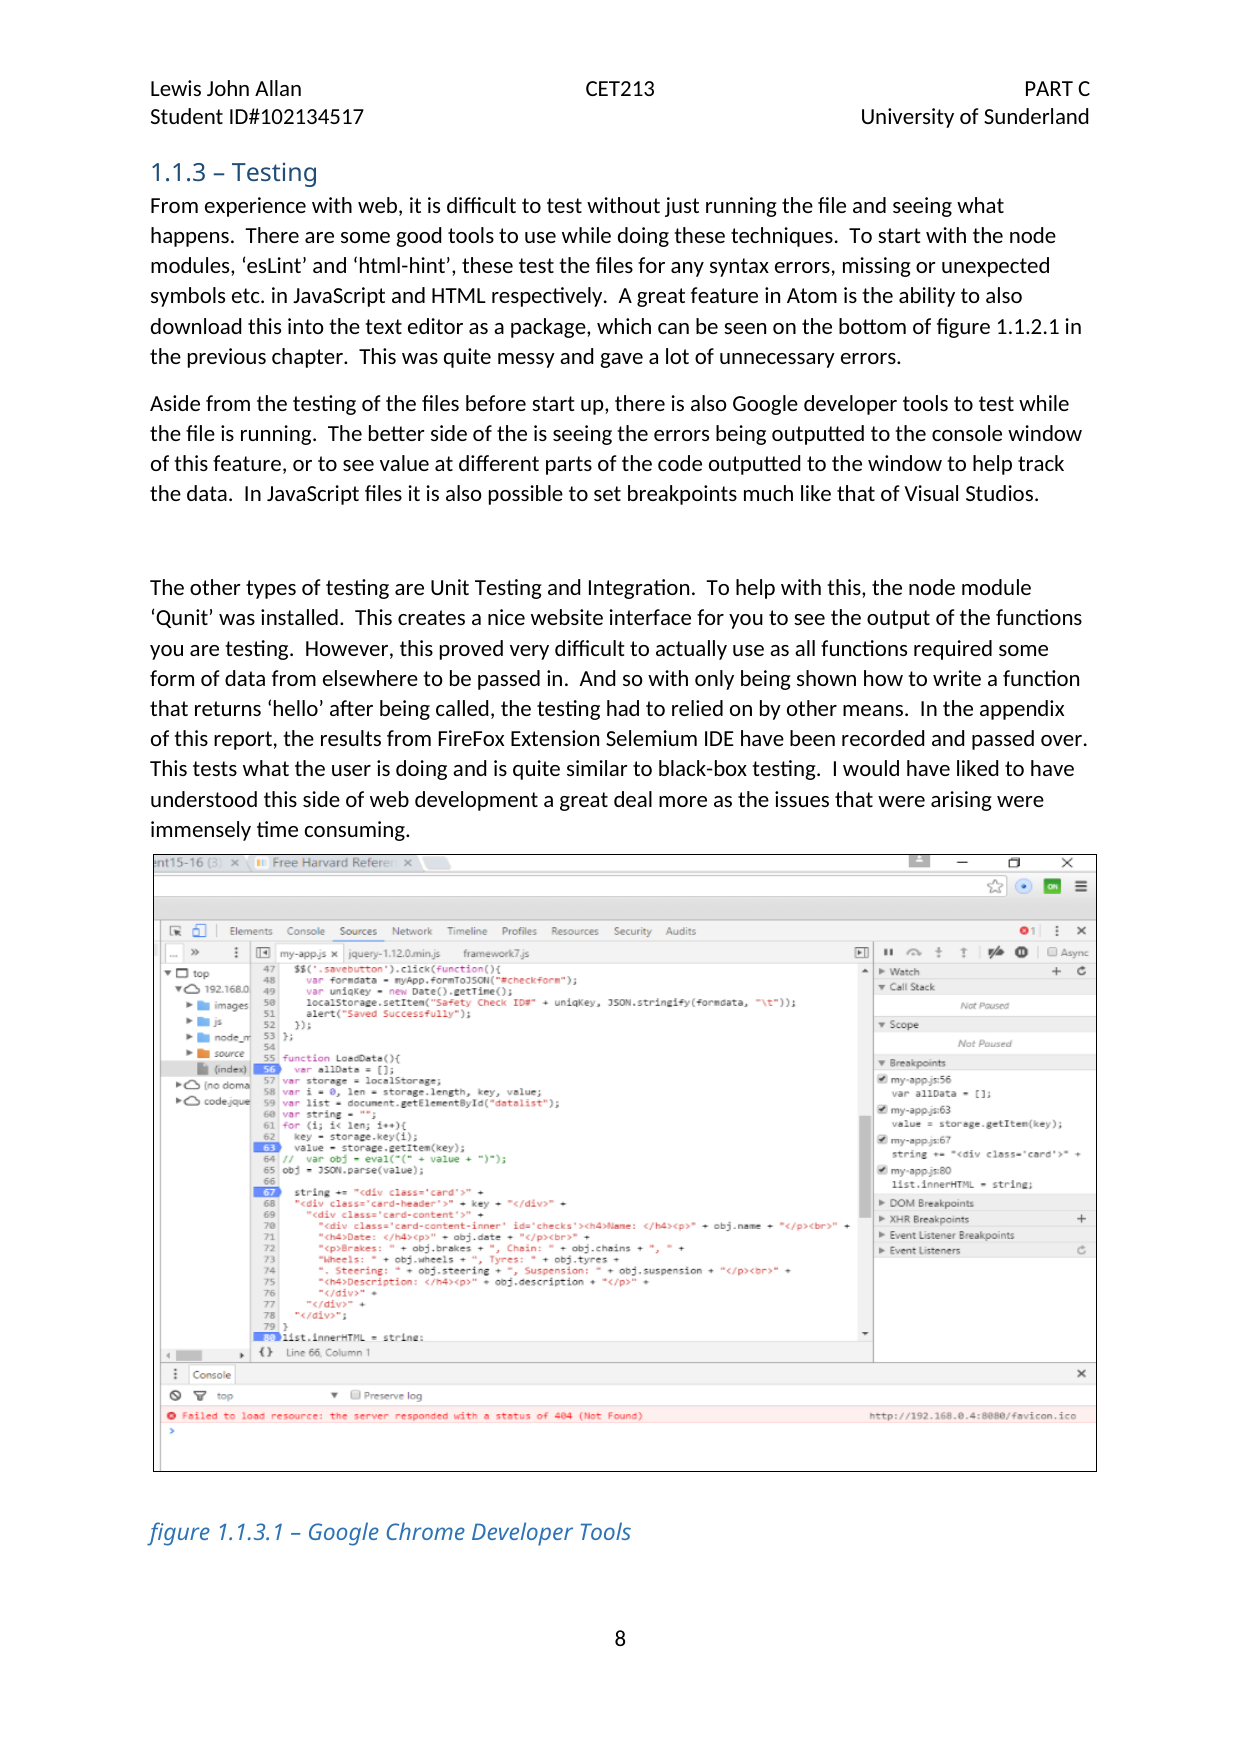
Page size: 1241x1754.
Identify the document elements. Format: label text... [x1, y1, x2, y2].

text The other types of testing are Unit Testing and Integration. To help with this, the node module ‘Qunit’ was installed. This creates a nice website interface for you to see the output of the functions you are testing. However, this proved very difficult to actually use as all functions required some form of data from elsewhere to be passed in. And so with only being shown how to write a function that returns ‘hello’ after being called, the testing had to relied on by other means. In the appendix of this report, the results from FireFox Extension Selemium IDE have been recorded and passed over. This tests what the user is doing and is quite similar to black-box testing. I would have liked to have understood this side of web development a great deal more as the issues that were arising were immensely time consuming. [150, 573, 1090, 843]
subtitle 1.1.3 – Testing [150, 154, 1090, 188]
text Aside from the testing of the files before start up, there is also Google developer tools to test while the file is running. The better side of the is seeing the errors being outputted to the console window of this feature, or to see value at different parts of the code outputted to the window to help track the data. In JavaScript files it is also possible to set breakpoints much like that of Visual Studios. [150, 389, 1090, 507]
text From experience with web, it is difficult to test without just running the file and seeing what happens. There are some good tools to use while doing these techniques. To start with the node modules, ‘esLint’ and ‘html-hint’, these test the files for any syntax errors, missing or unexpected symbols etc. in JavaScript and HTML respectively. A great feature in Atom is the ability to also download this into the text editor as a package, which can be seen on the bottom of figure 1.1.2.1 in the previous chapter. This was quite messy and gave a lot of unnecessary errors. [150, 191, 1090, 370]
picture [154, 855, 1096, 1471]
